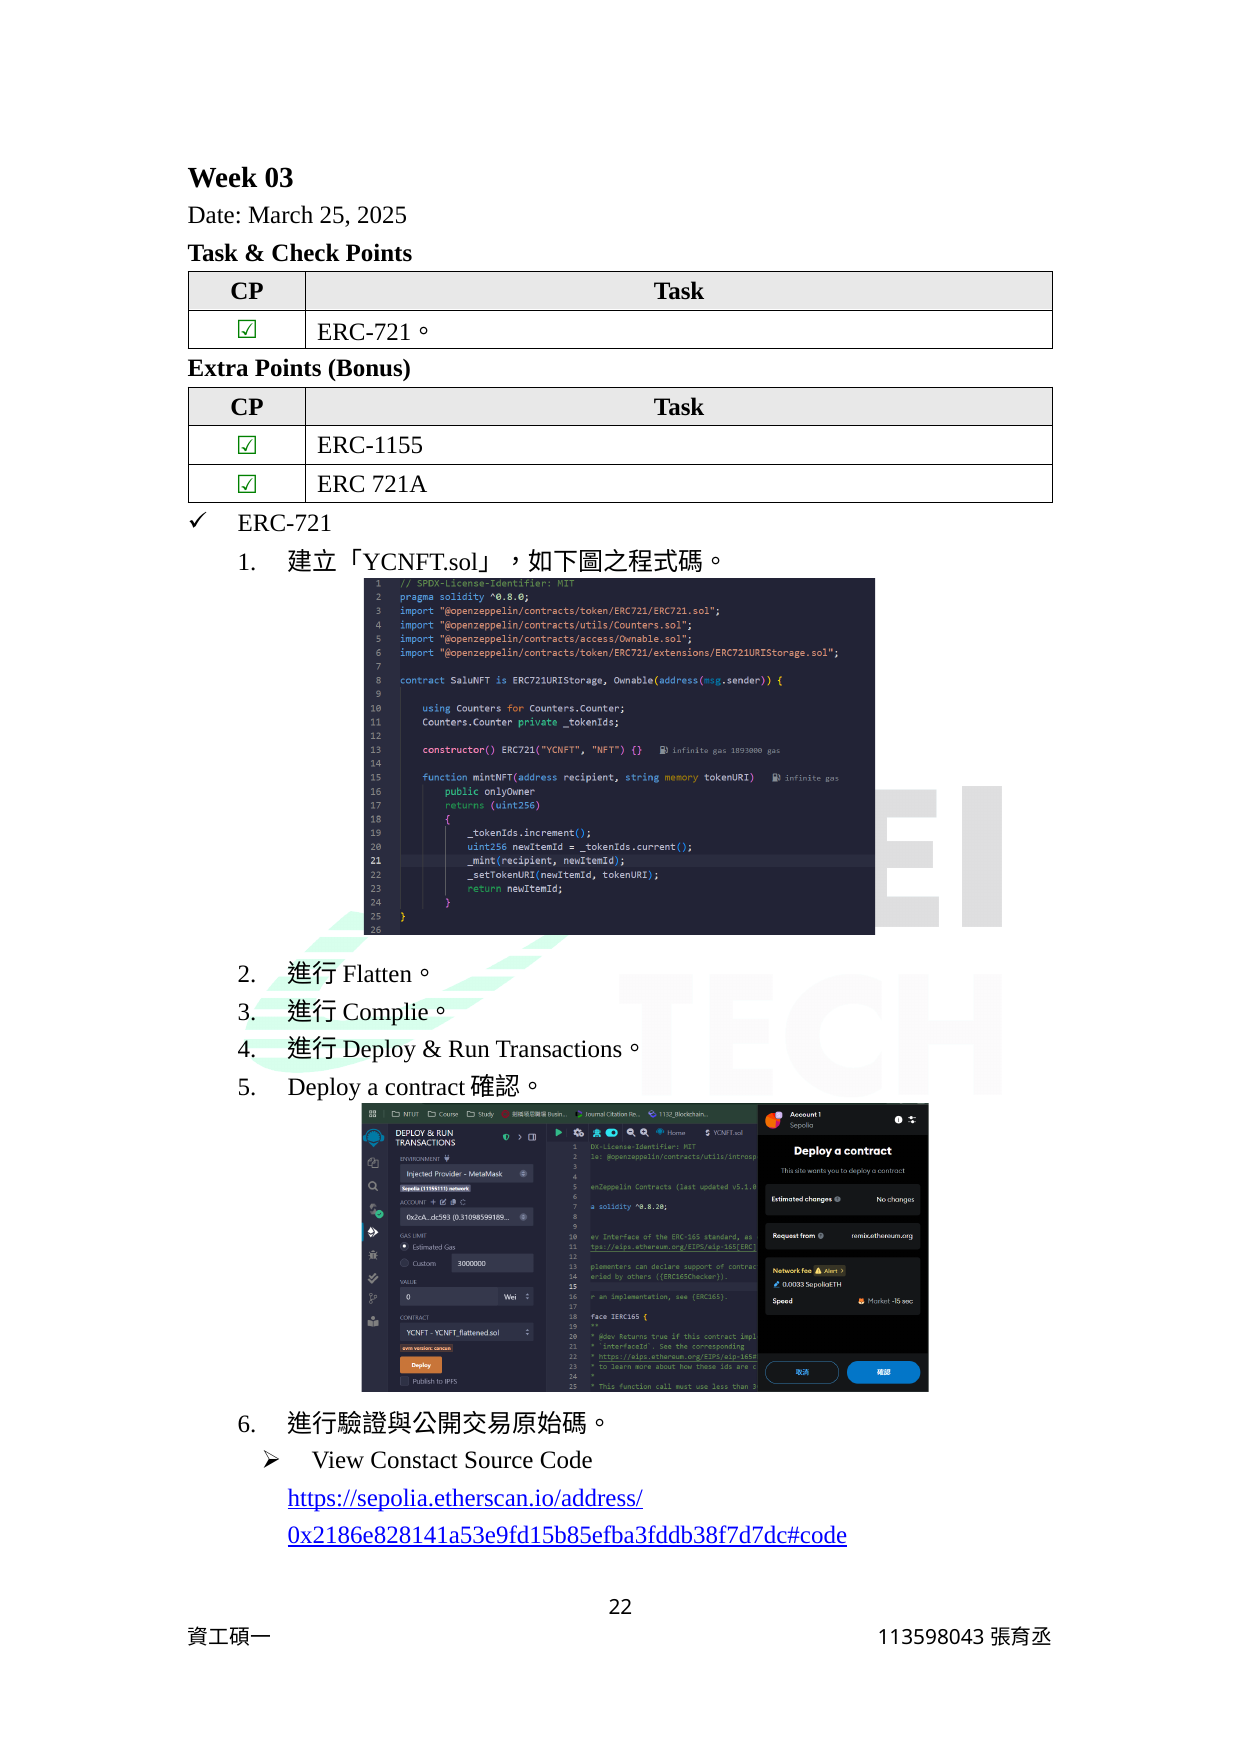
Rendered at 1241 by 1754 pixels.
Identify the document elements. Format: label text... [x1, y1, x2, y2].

table_cell ERC-721。 [306, 311, 1052, 348]
picture [361, 1103, 929, 1392]
table_header Task [306, 272, 1052, 309]
list 進行Complie。 [237, 991, 1053, 1028]
table_cell ERC-1155 [306, 426, 1052, 464]
table_cell ☑ [189, 426, 305, 464]
text Date: March 25, 2025 [187, 196, 1053, 233]
list 進行驗證與公開交易原始碼。 [237, 1403, 1053, 1441]
picture [363, 578, 876, 935]
table_header [238, 1103, 1053, 1403]
list 進行Flatten。 [237, 953, 1053, 991]
list https://sepolia.etherscan.io/address/0x2186e828141a53e9fd15b85efba3fddb38f7d7dc#code [287, 1478, 1053, 1553]
list 建立「YCNFT.sol」，如下圖之程式碼。 [237, 541, 1053, 578]
list Deploy a contract確認。 [237, 1066, 1053, 1103]
table_cell ERC 721A [306, 465, 1052, 502]
table_cell ☑ [189, 465, 305, 502]
table_header [188, 578, 1052, 953]
table_header CP [189, 388, 305, 425]
table_header CP [189, 272, 305, 309]
list 進行Deploy & Run Transactions。 [237, 1028, 1053, 1066]
list ERC-721 [187, 503, 1053, 541]
table_header Task [306, 388, 1052, 425]
text Extra Points (Bonus) [187, 349, 1053, 387]
text Task & Check Points [187, 233, 1053, 271]
list View Constact Source Code [261, 1441, 1053, 1478]
table_cell ☑ [189, 311, 305, 348]
text Week 03 [187, 158, 1053, 196]
